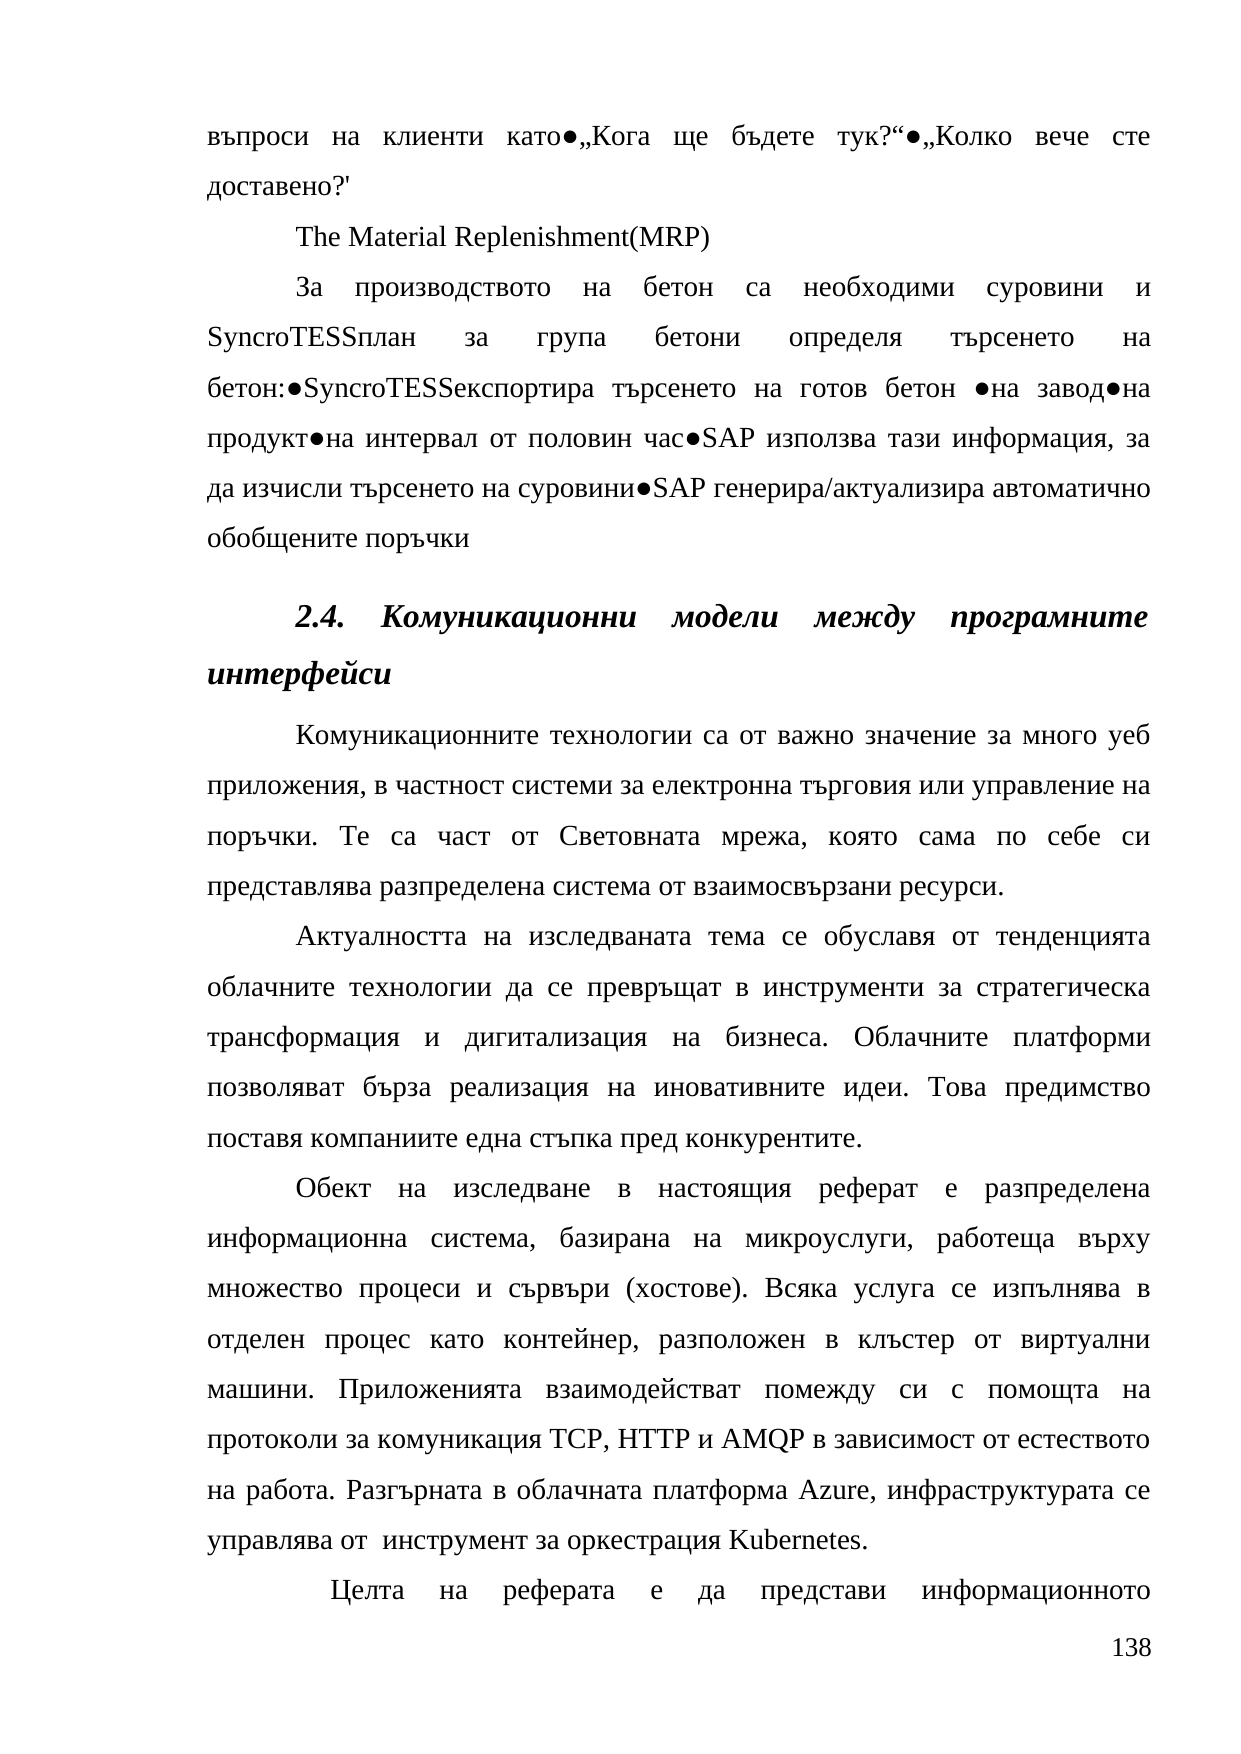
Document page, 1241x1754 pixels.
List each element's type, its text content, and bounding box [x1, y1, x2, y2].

text За производството на бетон са необходими суровини и SyncroTESSплан за група бетони определя търсенето на бетон:●SyncroTESSекспортира търсенето на готов бетон ●на завод●на продукт●на интервал от половин час●SAP използва тази информация, за да изчисли търсенето на суровини●SAP генерира/актуализира автоматично обобщените поръчки [207, 269, 1152, 554]
text Обект на изследване в настоящия реферат е разпределена информационна система, базиранa на микроуслуги, работеща върху множество процеси и сървъри (хостове). Всяка услуга се изпълнява в отделен процес като контейнер, разположен в клъстер от виртуални машини. Приложенията взаимодействат помежду си с помощта на протоколи за комуникация TCP, HTTP и AMQP в зависимост от естеството на работа. Разгърната в облачната платформа Azure, инфраструктурата се управлява от инструмент за оркестрация Kubernetes. [207, 1170, 1152, 1556]
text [207, 118, 1152, 202]
text Комуникационните технологии са от важно значение за много уеб приложения, в частност системи за електронна търговия или управление на поръчки. Те са част от Световната мрежа, която сама по себе си представлява разпределена система от взаимосвързани ресурси. [207, 717, 1152, 902]
subtitle 2.4. Kомуникационни модели между програмните интерфейси [207, 596, 1152, 692]
text The Material Replenishment(MRP) [207, 219, 1152, 252]
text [207, 1572, 1152, 1606]
text Актуалността на изследваната тема се обуславя от тенденцията облачните технологии да се превръщат в инструменти за стратегическа трансформация и дигитализация на бизнеса. Облачните платформи позволяват бърза реализация на иновативните идеи. Това предимство поставя компаниите една стъпка пред конкурентите. [207, 918, 1152, 1153]
